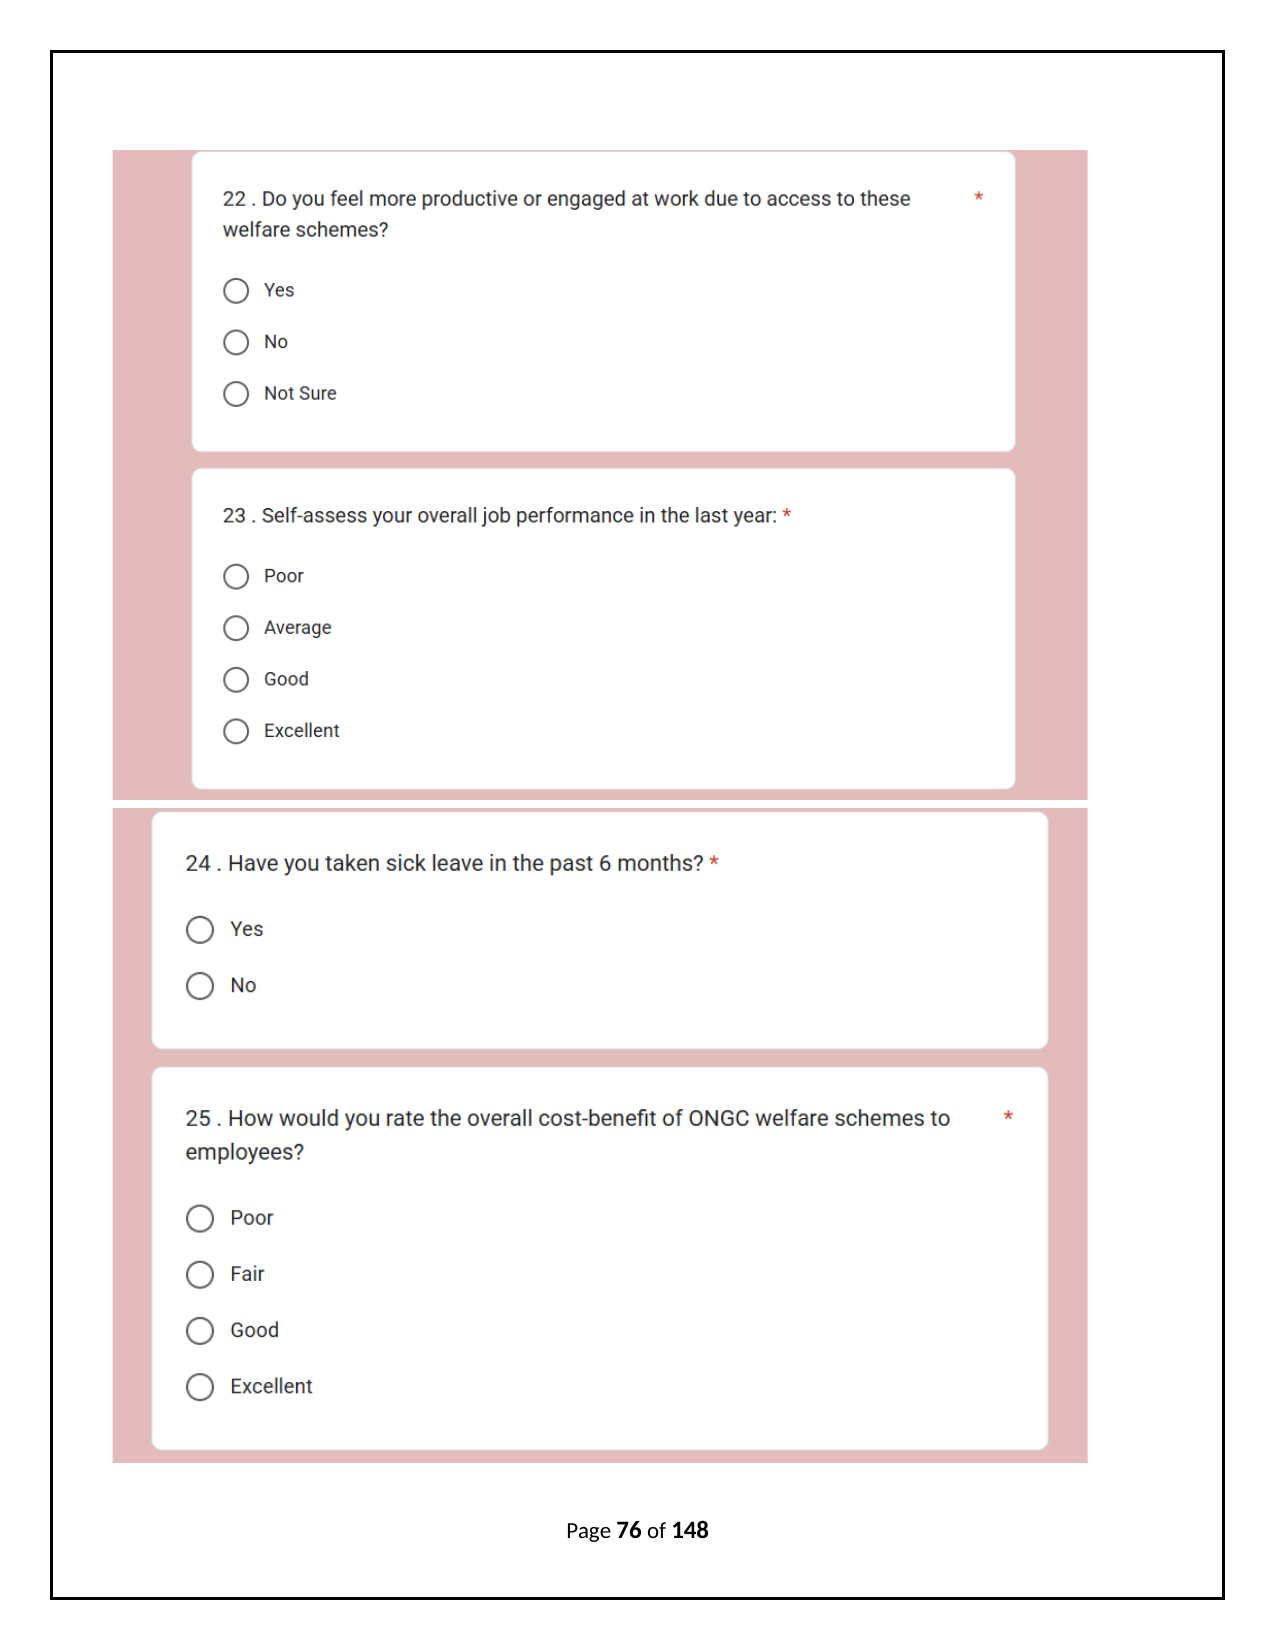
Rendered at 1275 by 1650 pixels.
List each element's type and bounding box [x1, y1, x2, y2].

picture [112, 808, 1088, 1463]
picture [112, 150, 1088, 800]
